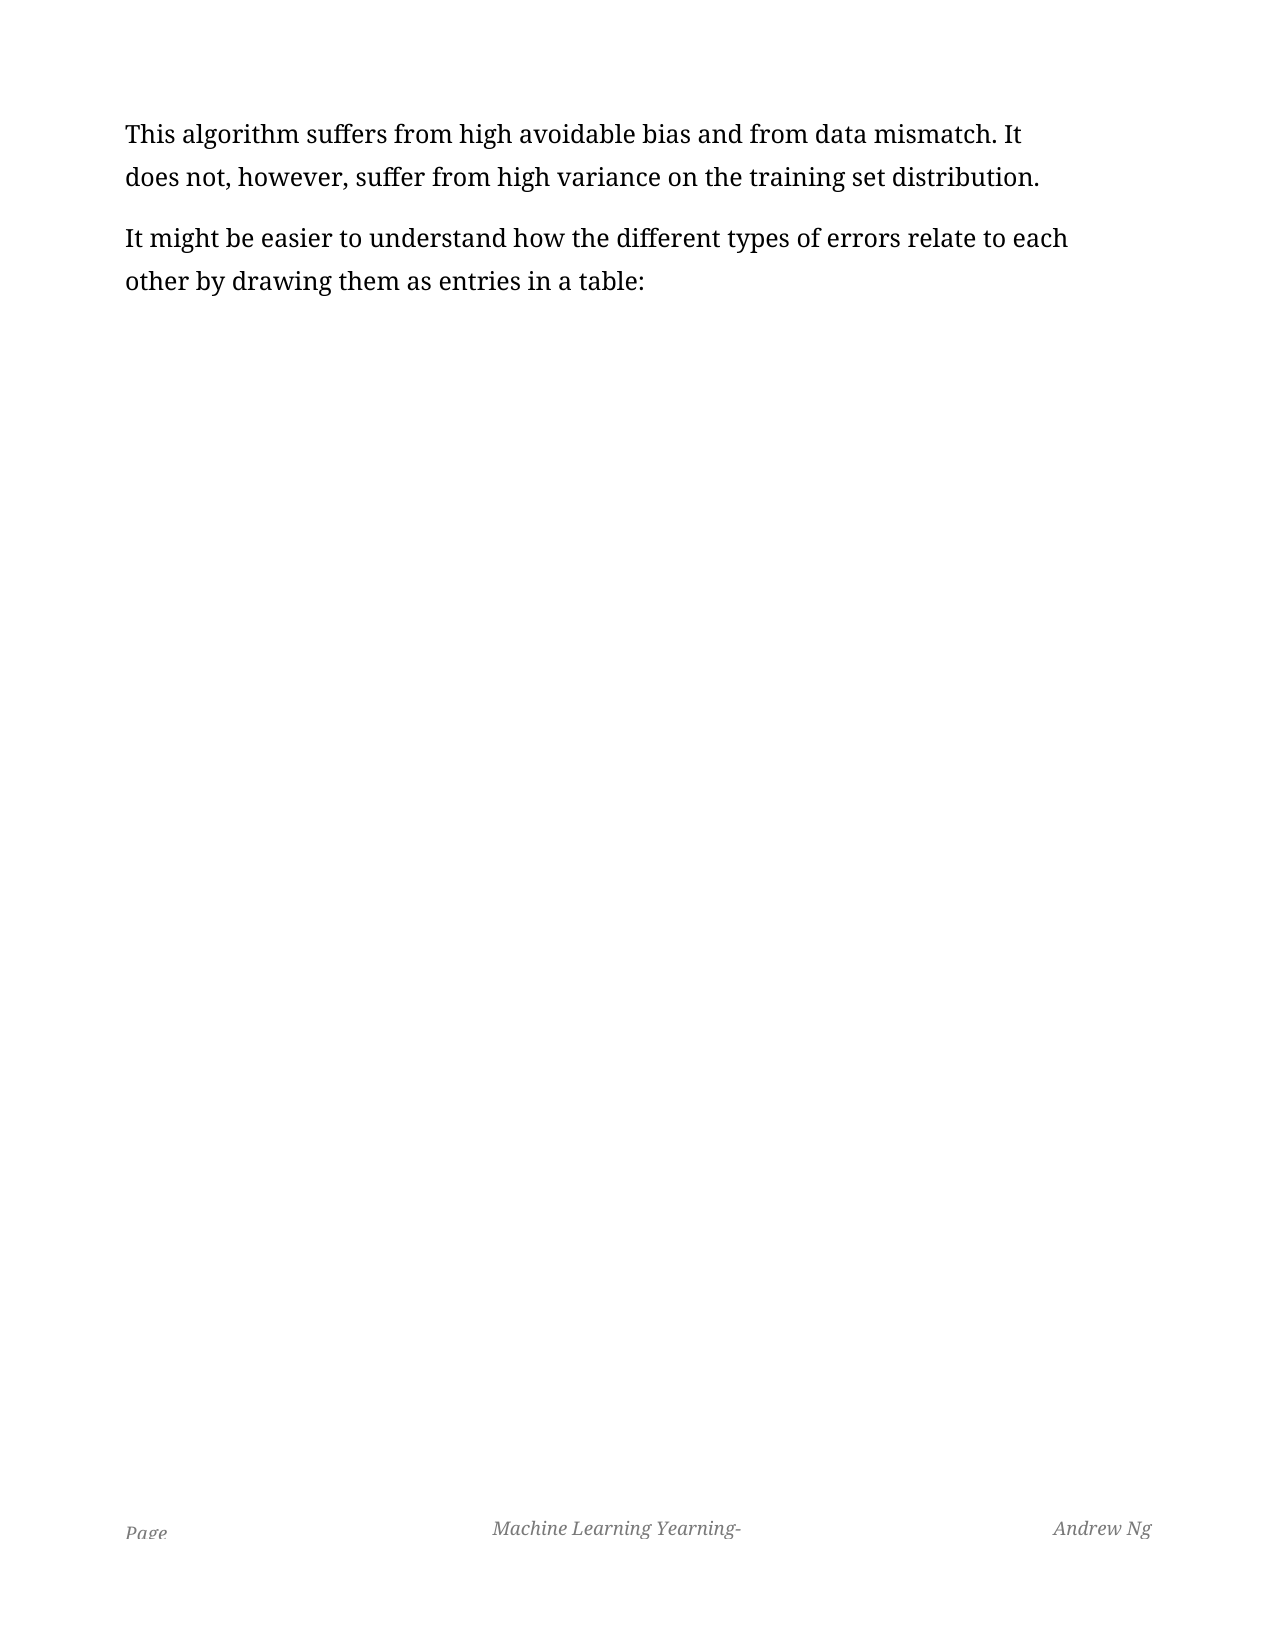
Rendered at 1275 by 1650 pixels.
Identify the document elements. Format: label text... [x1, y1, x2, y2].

text This algorithm suffers from high avoidable bias and from data mismatch. It does not, however, suffer from high variance on the training set distribution. [125, 117, 1063, 194]
text It might be easier to understand how the different types of errors relate to each other by drawing them as entries in a table: [125, 221, 1093, 298]
